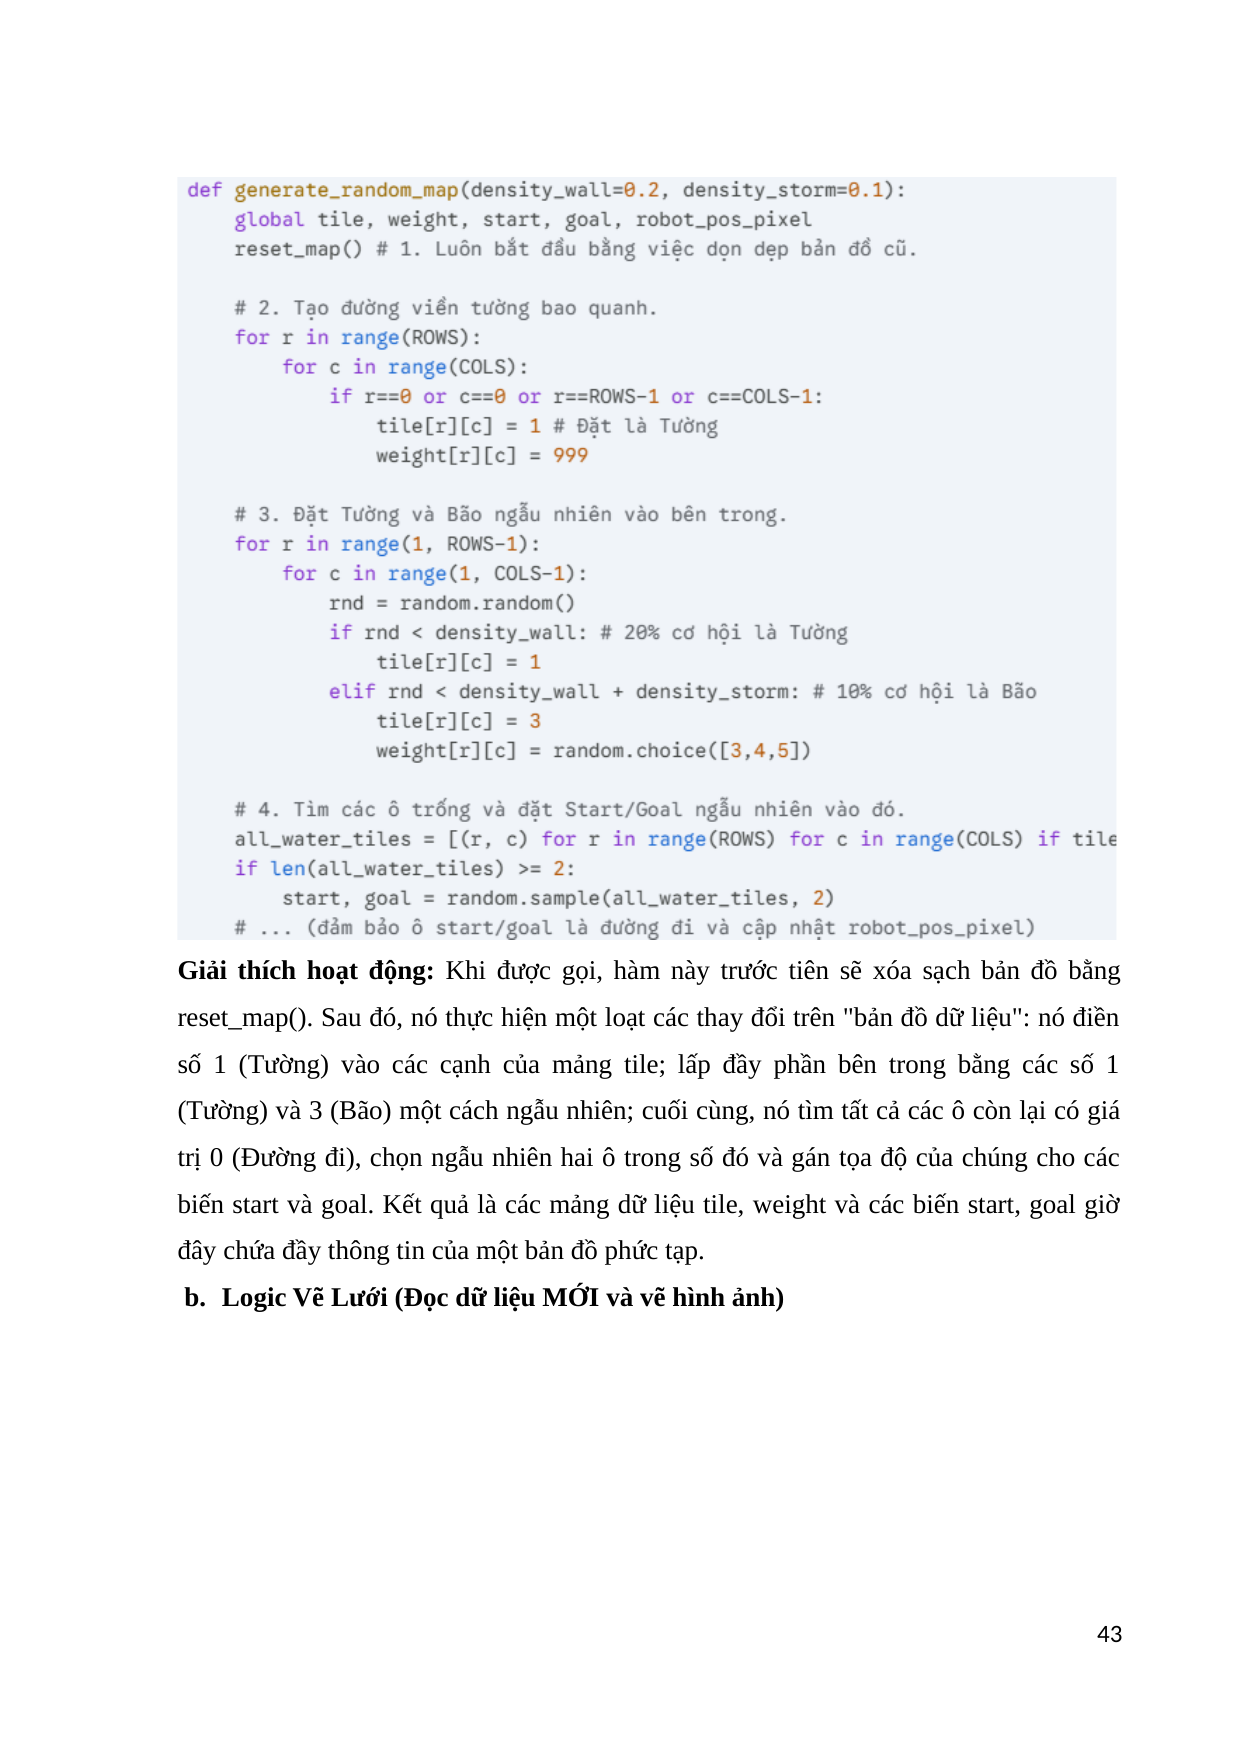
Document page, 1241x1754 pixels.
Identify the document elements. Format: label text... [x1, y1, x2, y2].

text Giải thích hoạt động: Khi được gọi, hàm này trước tiên sẽ xóa sạch bản đồ bằng reset_map(). Sau đó, nó thực hiện một loạt các thay đổi trên "bản đồ dữ liệu": nó điền số 1 (Tường) vào các cạnh của mảng tile; lấp đầy phần bên trong bằng các số 1 (Tường) và 3 (Bão) một cách ngẫu nhiên; cuối cùng, nó tìm tất cả các ô còn lại có giá trị 0 (Đường đi), chọn ngẫu nhiên hai ô trong số đó và gán tọa độ của chúng cho các biến start và goal. Kết quả là các mảng dữ liệu tile, weight và các biến start, goal giờ đây chứa đầy thông tin của một bản đồ phức tạp. [177, 954, 1122, 1266]
picture [177, 177, 1118, 940]
list Logic Vẽ Lưới (Đọc dữ liệu MỚI và vẽ hình ảnh) [184, 1281, 1122, 1312]
